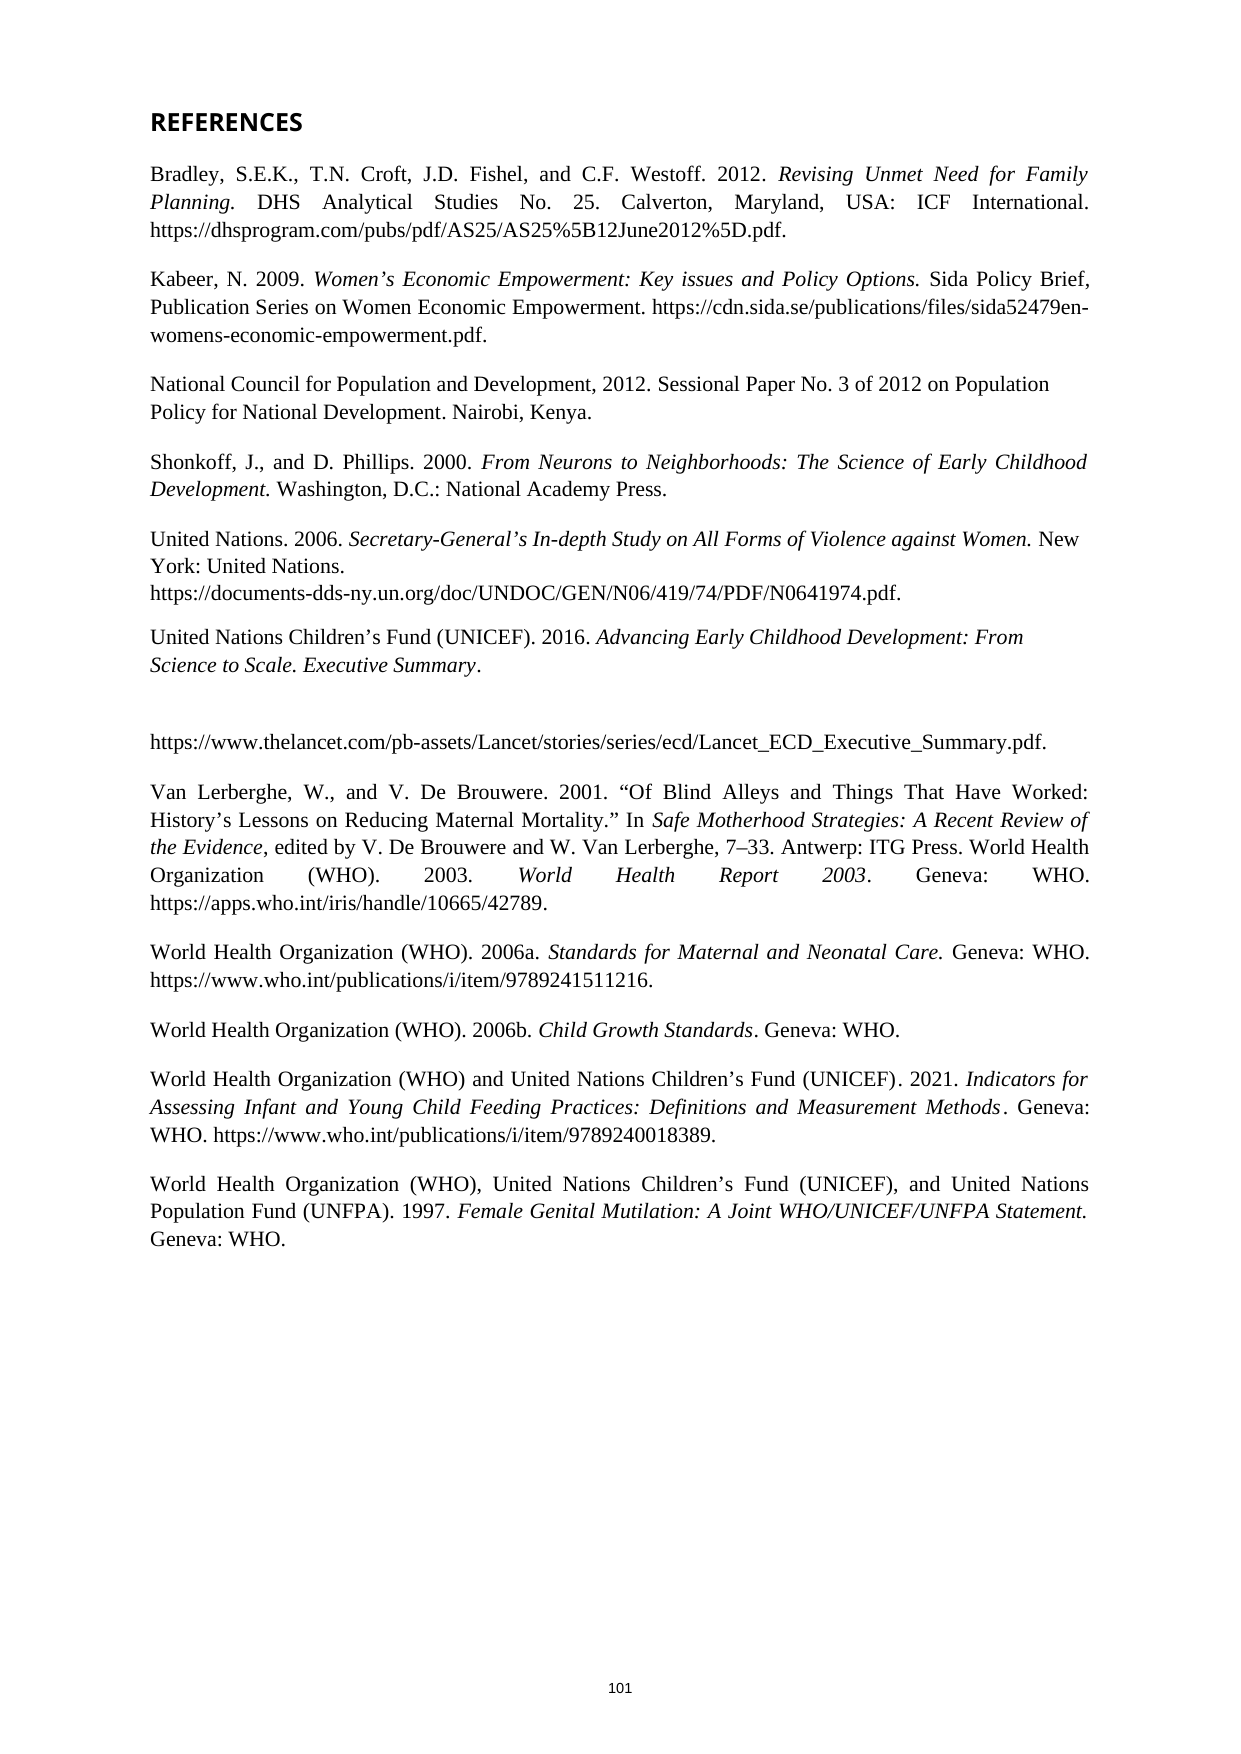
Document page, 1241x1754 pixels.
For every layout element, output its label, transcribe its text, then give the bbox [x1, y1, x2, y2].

text World Health Organization (WHO), United Nations Children’s Fund (UNICEF), and United Nations Population Fund (UNFPA). 1997. Female Genital Mutilation: A Joint WHO/UNICEF/UNFPA Statement. Geneva: WHO. [150, 1171, 1090, 1251]
text National Council for Population and Development, 2012. Sessional Paper No. 3 of 2012 on Population Policy for National Development. Nairobi, Kenya. [150, 371, 1090, 424]
text Shonkoff, J., and D. Phillips. 2000. From Neurons to Neighborhoods: The Science of Early Childhood Development. Washington, D.C.: National Academy Press. [150, 449, 1090, 502]
text Bradley, S.E.K., T.N. Croft, J.D. Fishel, and C.F. Westoff. 2012. Revising Unmet Need for Family Planning. DHS Analytical Studies No. 25. Calverton, Maryland, USA: ICF International. https://dhsprogram.com/pubs/pdf/AS25/AS25%5B12June2012%5D.pdf. [150, 161, 1090, 242]
text World Health Organization (WHO). 2006a. Standards for Maternal and Neonatal Care. Geneva: WHO. https://www.who.int/publications/i/item/9789241511216. [150, 939, 1090, 992]
text United Nations. 2006. Secretary-General’s In-depth Study on All Forms of Violence against Women. New York: United Nations. https://documents-dds-ny.un.org/doc/UNDOC/GEN/N06/419/74/PDF/N0641974.pdf. [150, 526, 1090, 606]
text https://www.thelancet.com/pb-assets/Lancet/stories/series/ecd/Lancet_ECD_Executive_Summary.pdf. [150, 702, 1090, 754]
text Kabeer, N. 2009. Women’s Economic Empowerment: Key issues and Policy Options. Sida Policy Brief, Publication Series on Women Economic Empowerment. https://cdn.sida.se/publications/files/sida52479en-womens-economic-empowerment.pdf. [150, 266, 1090, 347]
text United Nations Children’s Fund (UNICEF). 2016. Advancing Early Childhood Development: From Science to Scale. Executive Summary. [150, 624, 1090, 677]
text World Health Organization (WHO). 2006b. Child Growth Standards. Geneva: WHO. [150, 1017, 1090, 1042]
text REFERENCES [150, 104, 1090, 138]
text World Health Organization (WHO) and United Nations Children’s Fund (UNICEF). 2021. Indicators for Assessing Infant and Young Child Feeding Practices: Definitions and Measurement Methods. Geneva: WHO. https://www.who.int/publications/i/item/9789240018389. [150, 1066, 1090, 1147]
text Van Lerberghe, W., and V. De Brouwere. 2001. “Of Blind Alleys and Things That Have Worked: History’s Lessons on Reducing Maternal Mortality.” In Safe Motherhood Strategies: A Recent Review of the Evidence, edited by V. De Brouwere and W. Van Lerberghe, 7–33. Antwerp: ITG Press. World Health Organization (WHO). 2003. World Health Report 2003. Geneva: WHO. https://apps.who.int/iris/handle/10665/42789. [150, 779, 1090, 915]
